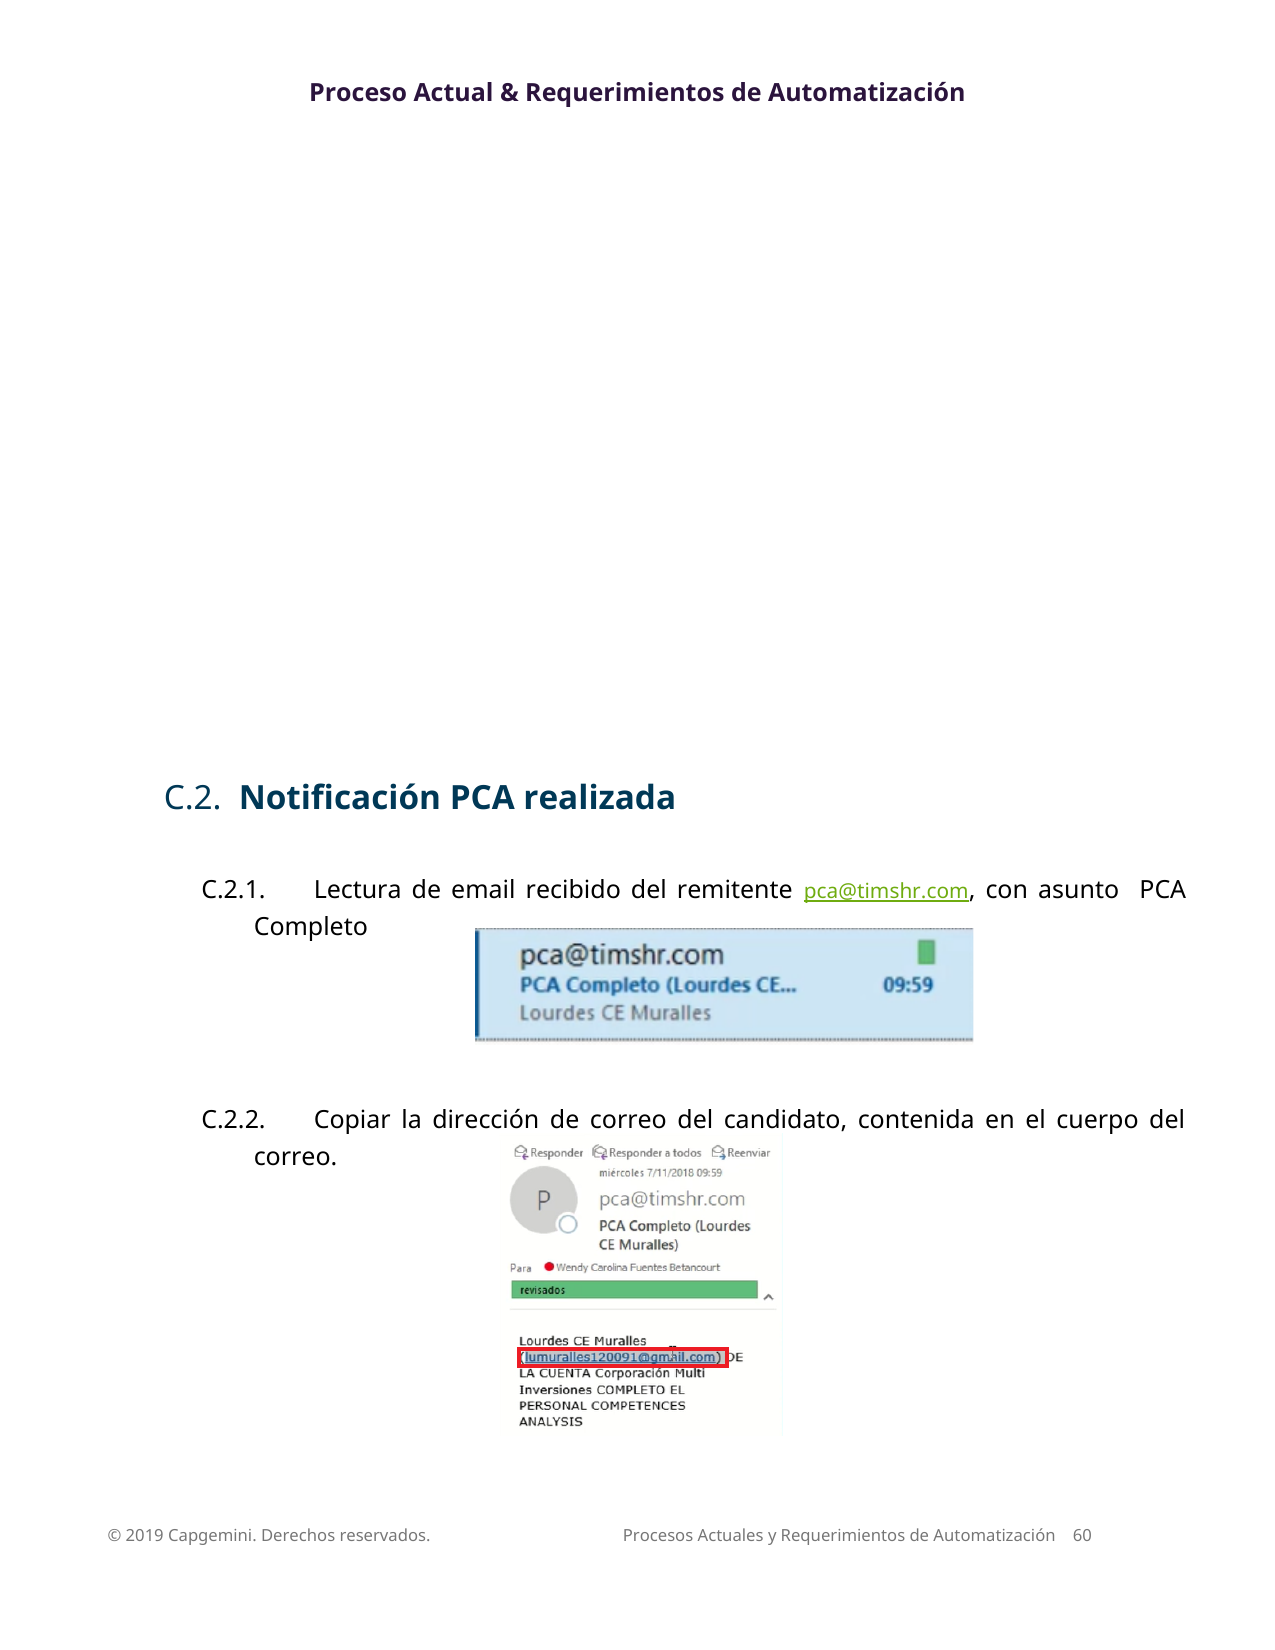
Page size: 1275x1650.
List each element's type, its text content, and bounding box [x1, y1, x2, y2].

list Lectura de email recibido del remitente pca@timshr.com, con asunto PCA Completo [201, 872, 1186, 942]
picture [492, 1133, 783, 1436]
list Copiar la dirección de correo del candidato, contenida en el cuerpo del correo. [201, 1102, 1186, 1172]
picture [475, 928, 974, 1045]
subtitle Notificación PCA realizada [163, 773, 1186, 819]
